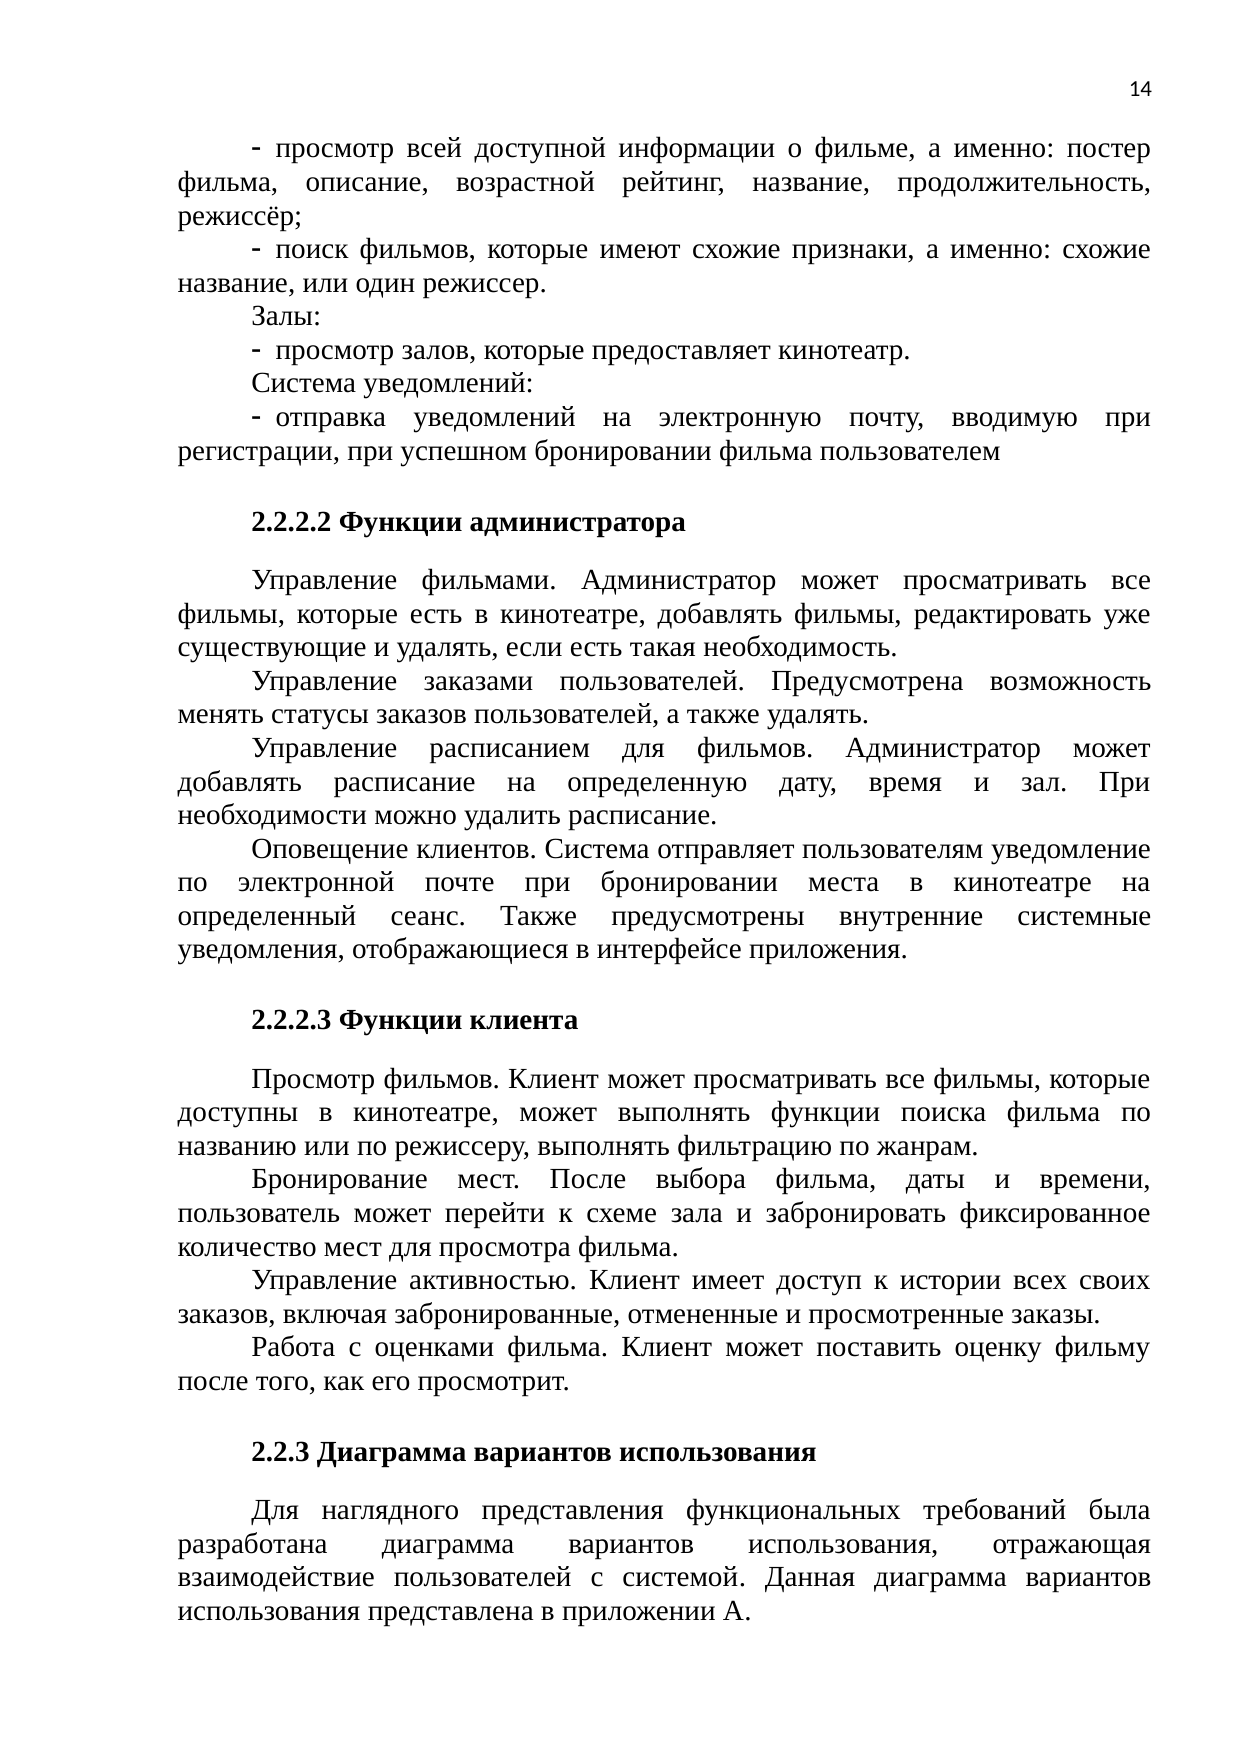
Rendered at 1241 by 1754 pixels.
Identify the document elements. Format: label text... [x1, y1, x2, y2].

list отправка уведомлений на электронную почту, вводимую при регистрации, при успешном бронировании фильма пользователем [177, 399, 1152, 466]
text 2.2.2.3 Функции клиента [177, 1002, 1152, 1036]
text Система уведомлений: [251, 366, 1152, 399]
text Залы: [251, 298, 1152, 332]
list просмотр залов, которые предоставляет кинотеатр. [177, 332, 1152, 366]
text Оповещение клиентов. Система отправляет пользователям уведомление по электронной почте при бронировании места в кинотеатре на определенный сеанс. Также предусмотрены внутренние системные уведомления, отображающиеся в интерфейсе приложения. [177, 831, 1152, 965]
text Просмотр фильмов. Клиент может просматривать все фильмы, которые доступны в кинотеатре, может выполнять функции поиска фильма по названию или по режиссеру, выполнять фильтрацию по жанрам. [177, 1061, 1152, 1162]
list просмотр всей доступной информации о фильме, а именно: постер фильма, описание, возрастной рейтинг, название, продолжительность, режиссёр; [177, 131, 1152, 231]
text Бронирование мест. После выбора фильма, даты и времени, пользователь может перейти к схеме зала и забронировать фиксированное количество мест для просмотра фильма. [177, 1162, 1152, 1262]
text 2.2.2.2 Функции администратора [177, 504, 1152, 537]
list поиск фильмов, которые имеют схожие признаки, а именно: схожие название, или один режиссер. [177, 231, 1152, 298]
text Управление активностью. Клиент имеет доступ к истории всех своих заказов, включая забронированные, отмененные и просмотренные заказы. [177, 1262, 1152, 1329]
text 2.2.3 Диаграмма вариантов использования [177, 1434, 1152, 1467]
text Управление расписанием для фильмов. Администратор может добавлять расписание на определенную дату, время и зал. При необходимости можно удалить расписание. [177, 730, 1152, 831]
text Работа с оценками фильма. Клиент может поставить оценку фильму после того, как его просмотрит. [177, 1329, 1152, 1396]
text Управление фильмами. Администратор может просматривать все фильмы, которые есть в кинотеатре, добавлять фильмы, редактировать уже существующие и удалять, если есть такая необходимость. [177, 562, 1152, 663]
text Управление заказами пользователей. Предусмотрена возможность менять статусы заказов пользователей, а также удалять. [177, 663, 1152, 730]
text Для наглядного представления функциональных требований была разработана диаграмма вариантов использования, отражающая взаимодействие пользователей с системой. Данная диаграмма вариантов использования представлена в приложении А. [177, 1492, 1152, 1627]
